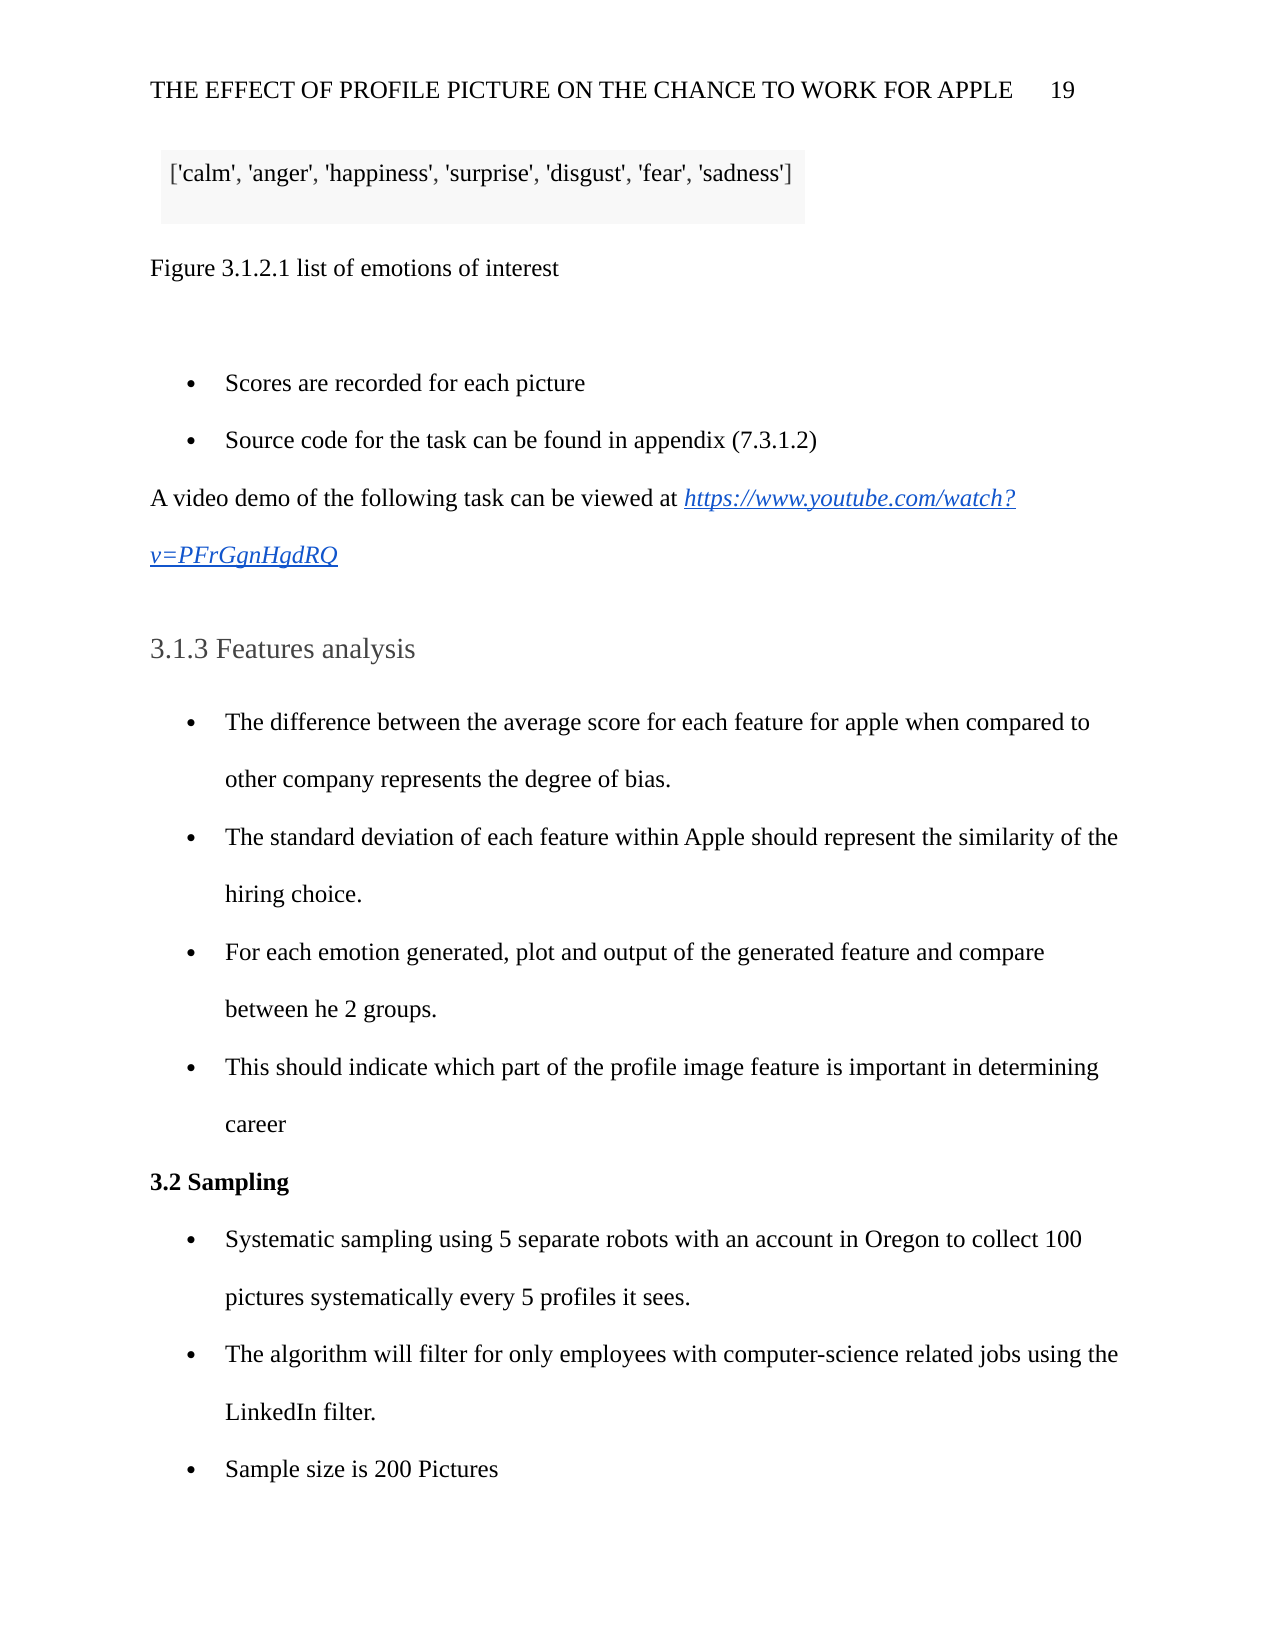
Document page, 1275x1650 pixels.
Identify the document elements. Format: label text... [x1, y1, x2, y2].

table_header ['calm', 'anger', 'happiness', 'surprise', 'disgust', 'fear', 'sadness'] [161, 150, 805, 224]
list The algorithm will filter for only employees with computer-science related jobs using the LinkedIn filter. [187, 1339, 1125, 1425]
list The difference between the average score for each feature for apple when compared to other company represents the degree of bias. [187, 707, 1125, 793]
list Systematic sampling using 5 separate robots with an account in Oregon to collect 100 pictures systematically every 5 profiles it sees. [187, 1224, 1125, 1310]
subtitle 3.1.3 Features analysis [150, 631, 1125, 665]
list Scores are recorded for each picture [187, 368, 1125, 397]
list This should indicate which part of the profile image feature is important in determining career [187, 1052, 1125, 1138]
text Figure 3.1.2.1 list of emotions of interest [150, 253, 1125, 282]
list Sample size is 200 Pictures [187, 1454, 1125, 1483]
list The standard deviation of each feature within Apple should represent the similarity of the hiring choice. [187, 822, 1125, 908]
text A video demo of the following task can be viewed at https://www.youtube.com/watch?v=PFrGgnHgdRQ [150, 483, 1125, 569]
subtitle 3.2 Sampling [150, 1167, 1125, 1195]
list For each emotion generated, plot and output of the generated feature and compare between he 2 groups. [187, 937, 1125, 1023]
list Source code for the task can be found in appendix (7.3.1.2) [187, 425, 1125, 454]
